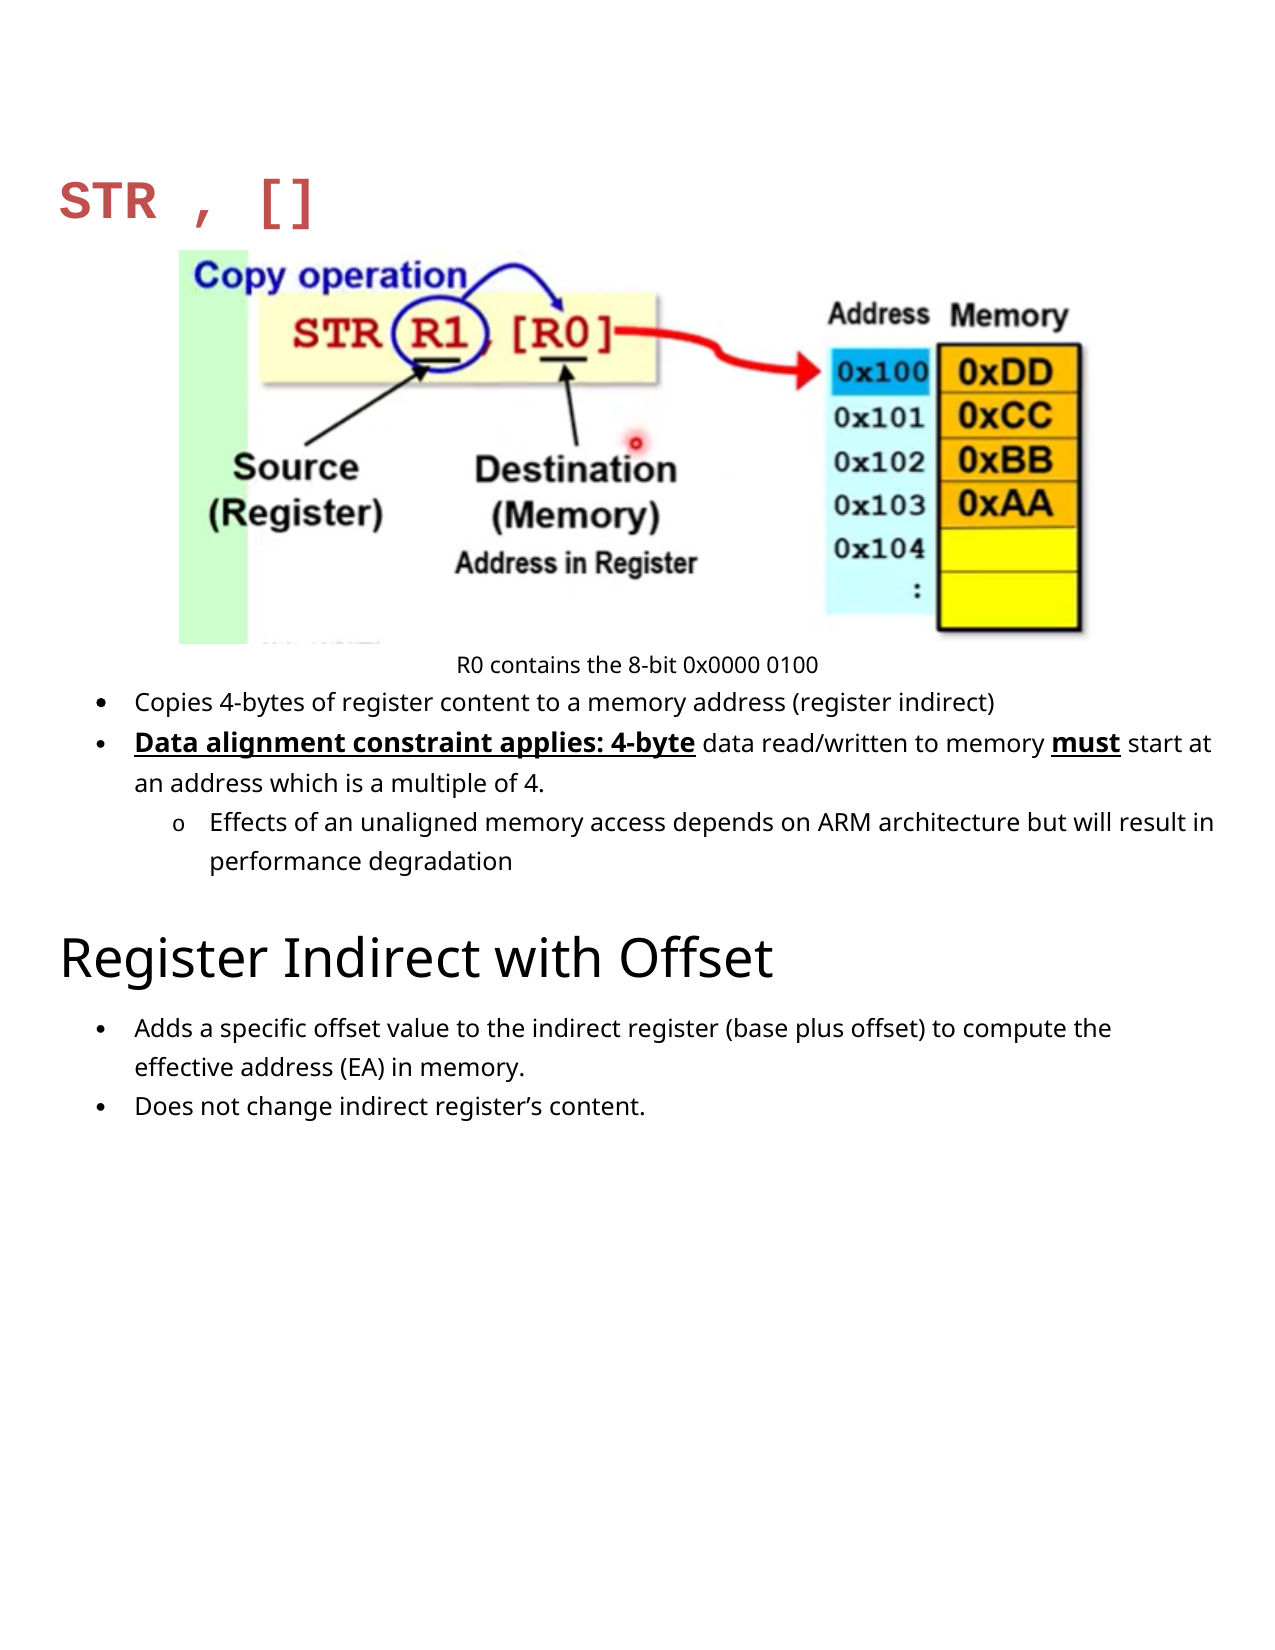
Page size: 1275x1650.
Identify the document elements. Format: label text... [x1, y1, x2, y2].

list Copies 4-bytes of register content to a memory address (register indirect) [97, 684, 1216, 719]
list Does not change indirect register’s content. [97, 1088, 1216, 1123]
subtitle Register Indirect with Offset [59, 919, 1216, 993]
subtitle STR , [] [59, 173, 1216, 235]
list Adds a specific offset value to the indirect register (base plus offset) to compute the effective address (EA) in memory. [97, 1010, 1216, 1083]
list Effects of an unaligned memory access depends on ARM architecture but will result in performance degradation [172, 805, 1216, 878]
list Data alignment constraint applies: 4-byte data read/written to memory must start at an address which is a multiple of 4. [97, 724, 1216, 800]
text R0 contains the 8-bit 0x0000 0100 [59, 649, 1216, 680]
